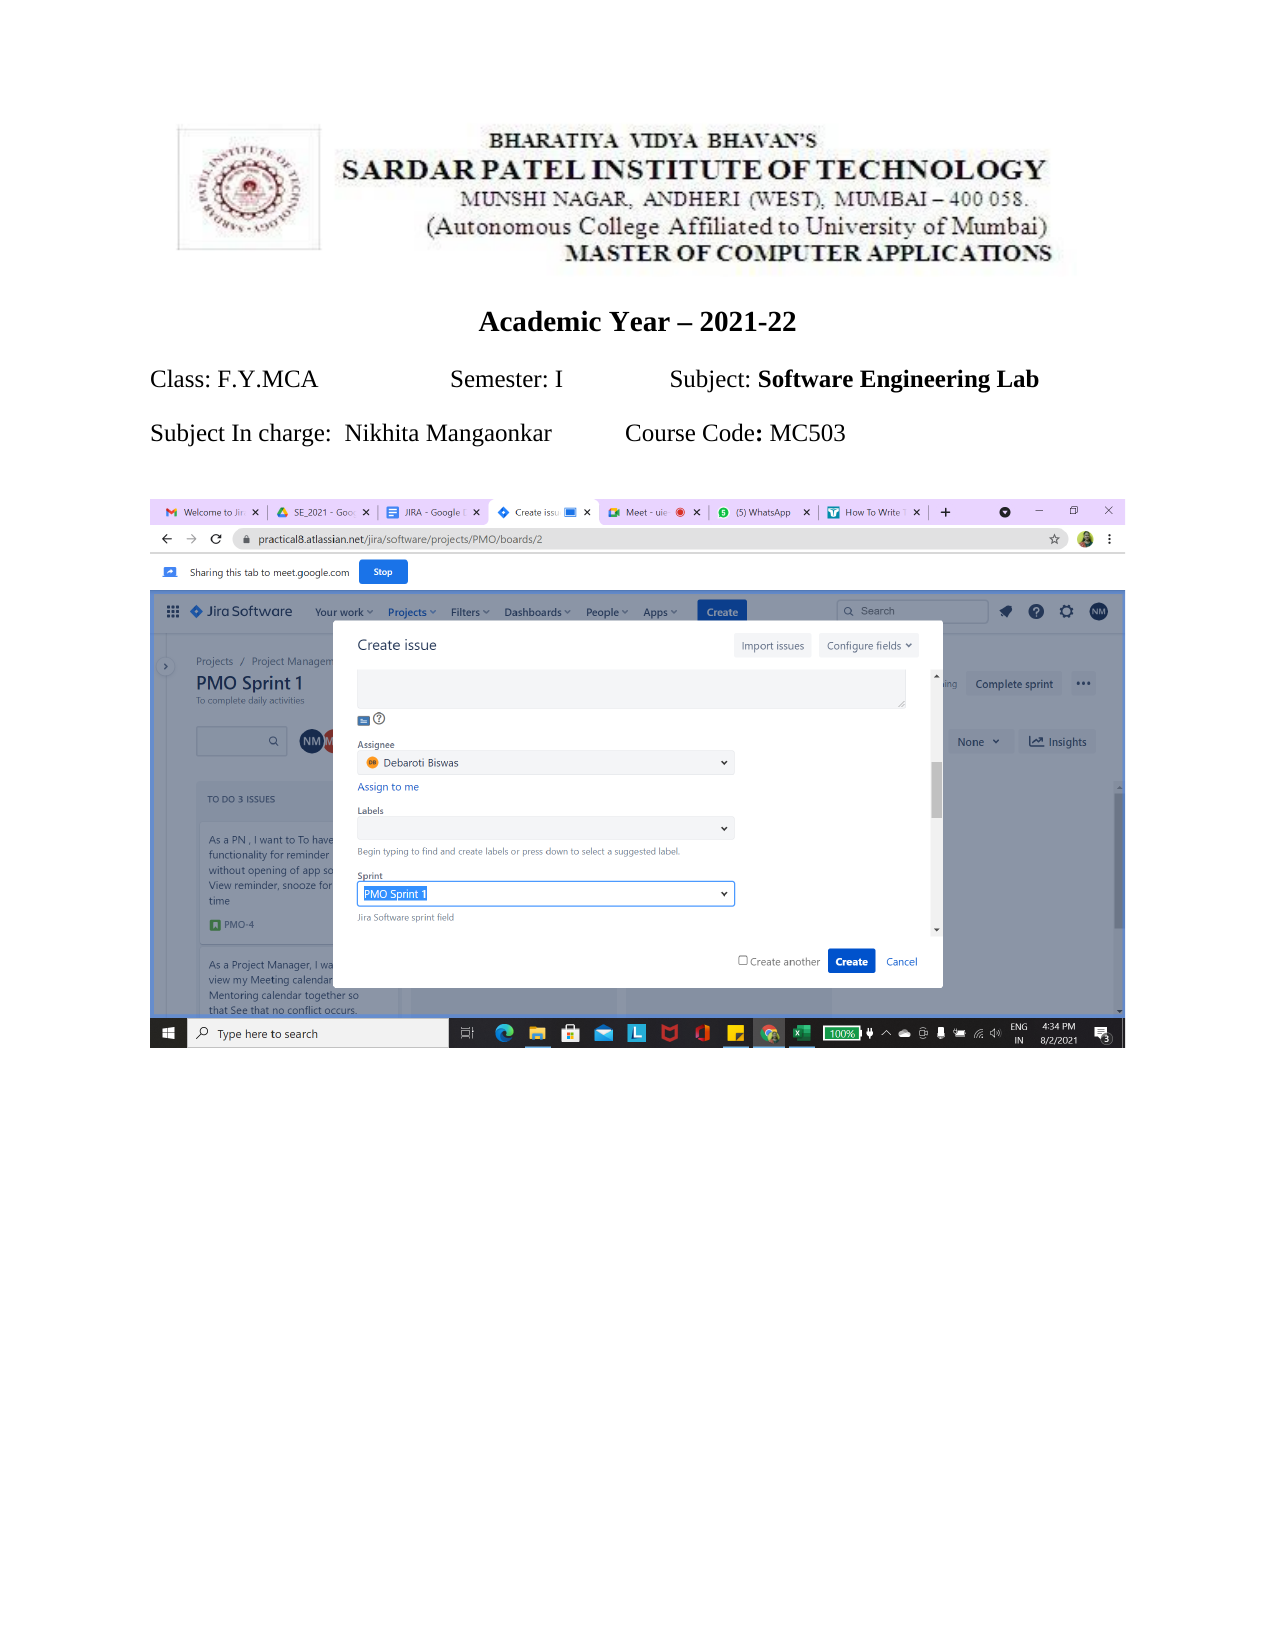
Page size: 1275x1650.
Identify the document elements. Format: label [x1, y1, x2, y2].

picture [150, 499, 1125, 1048]
picture [150, 75, 1105, 277]
